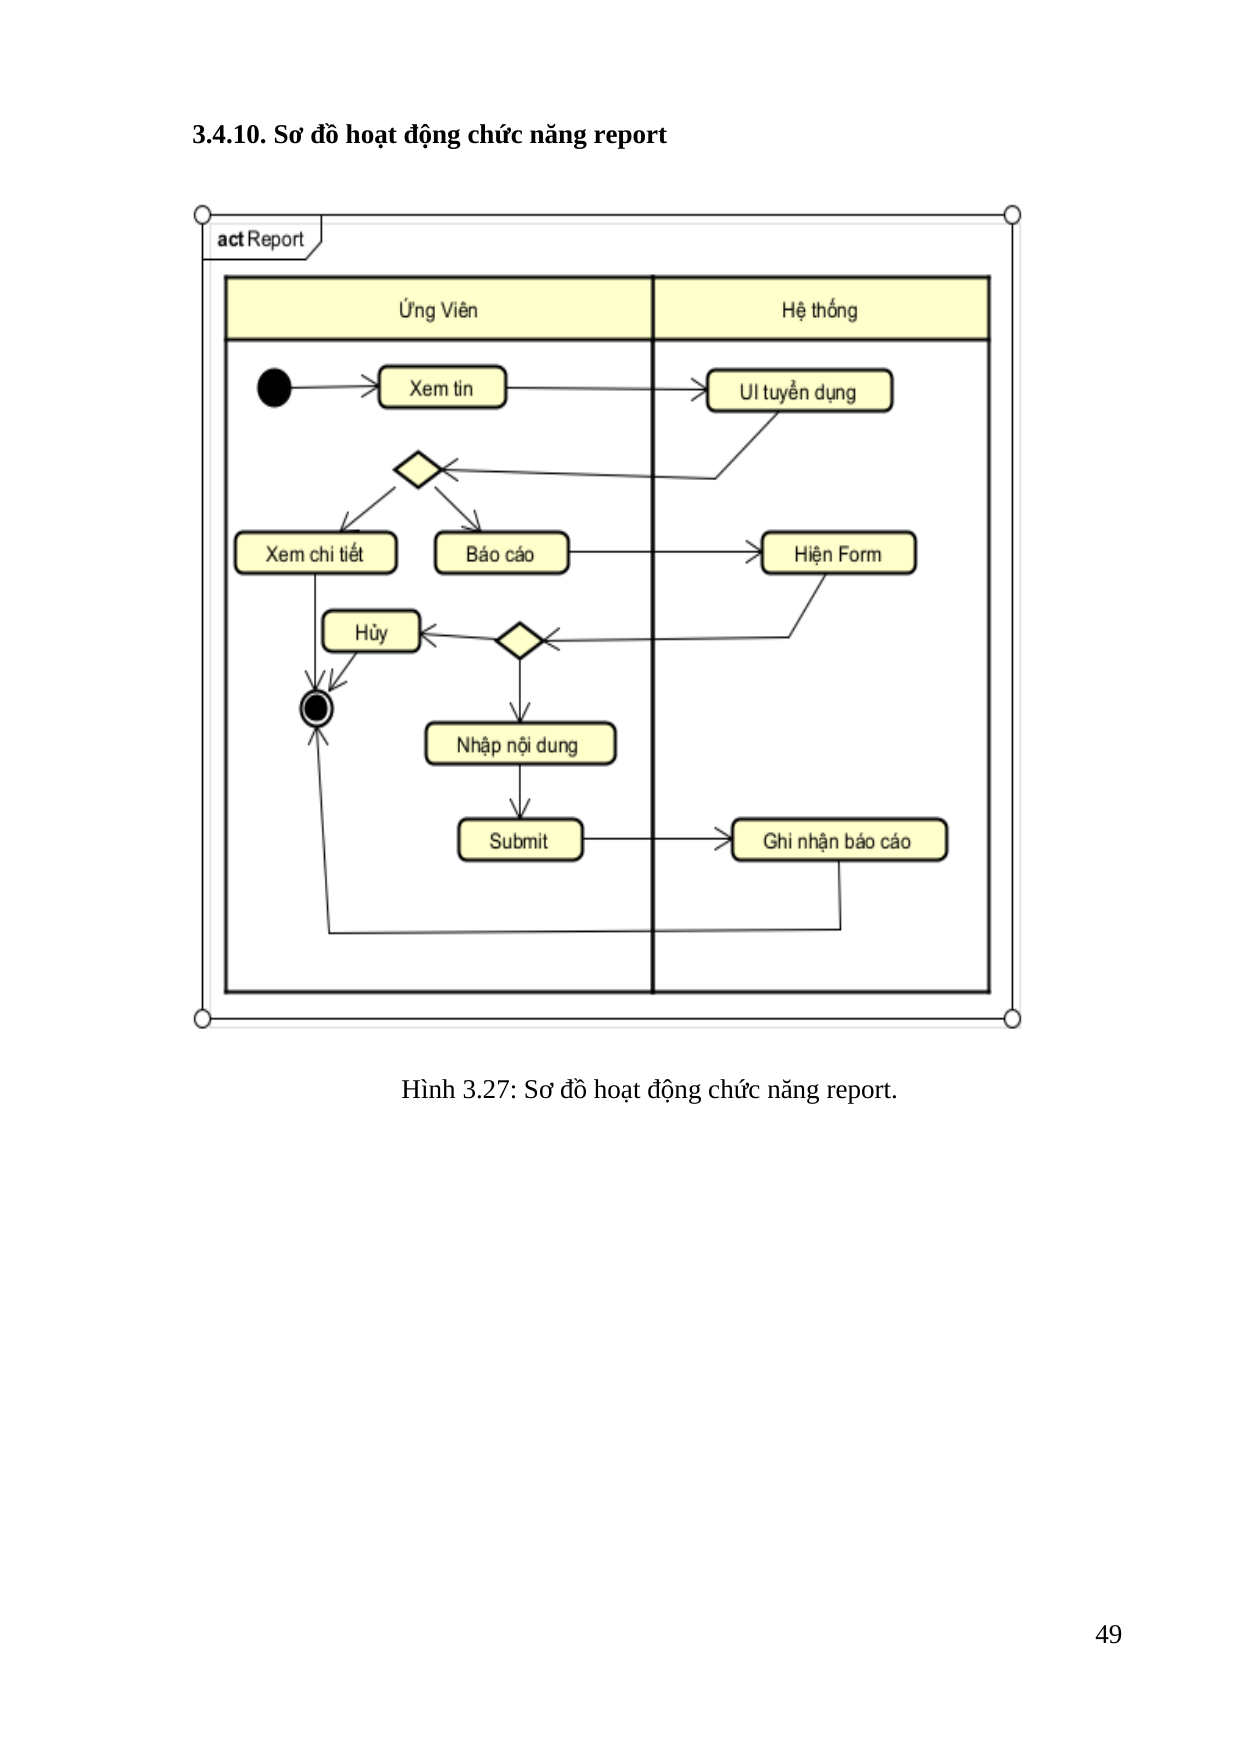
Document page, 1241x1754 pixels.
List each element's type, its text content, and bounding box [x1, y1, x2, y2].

subtitle Sơ đồ hoạt động chức năng report [192, 118, 1122, 149]
picture [177, 177, 1051, 1045]
